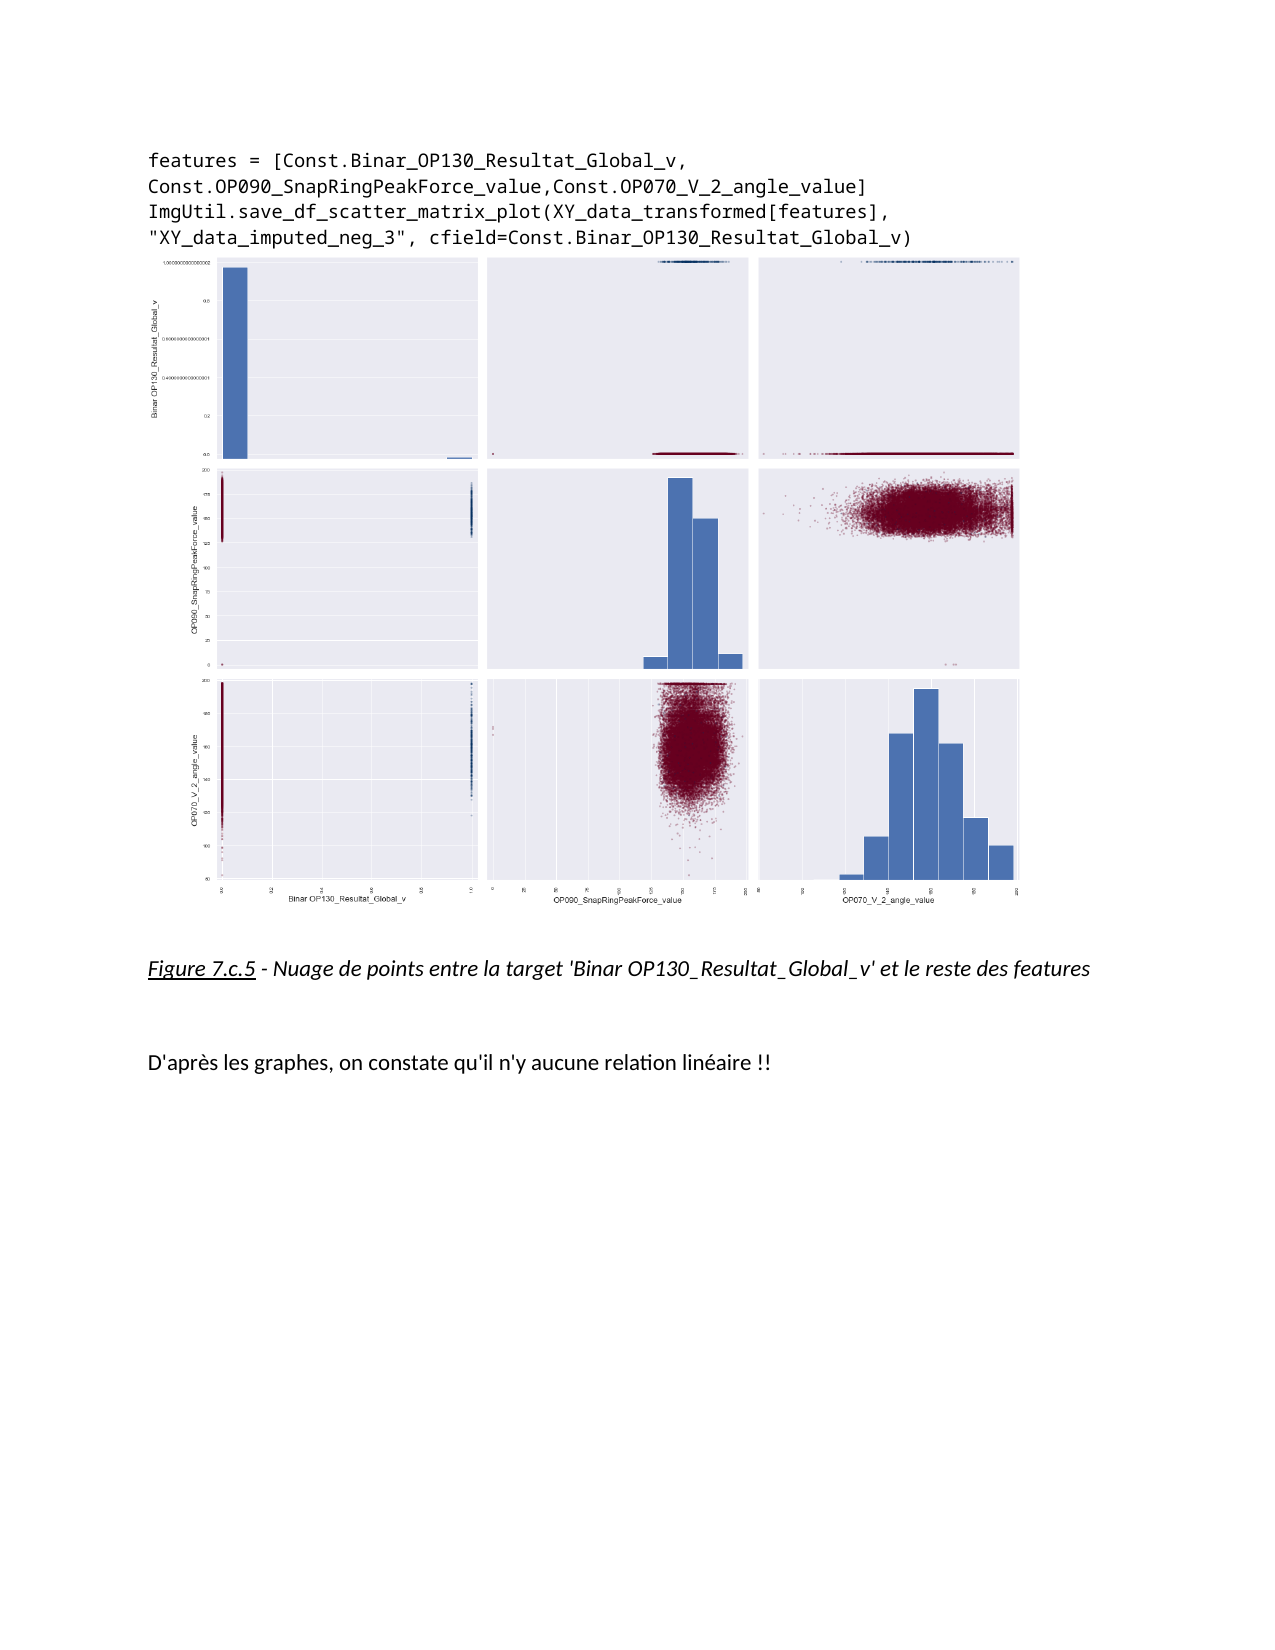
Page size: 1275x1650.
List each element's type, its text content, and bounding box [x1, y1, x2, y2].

text D'après les graphes, on constate qu'il n'y aucune relation linéaire !! [148, 1048, 1127, 1076]
picture [147, 253, 1023, 908]
text features = [Const.Binar_OP130_Resultat_Global_v, Const.OP090_SnapRingPeakForce_value,Const.OP070_V_2_angle_value] ImgUtil.save_df_scatter_matrix_plot(XY_data_transformed[features], "XY_data_imputed_neg_3", cfield=Const.Binar_OP130_Resultat_Global_v) [148, 148, 1127, 250]
text Figure 7.c.5 - Nuage de points entre la target 'Binar OP130_Resultat_Global_v' et le reste des features [148, 926, 1127, 982]
